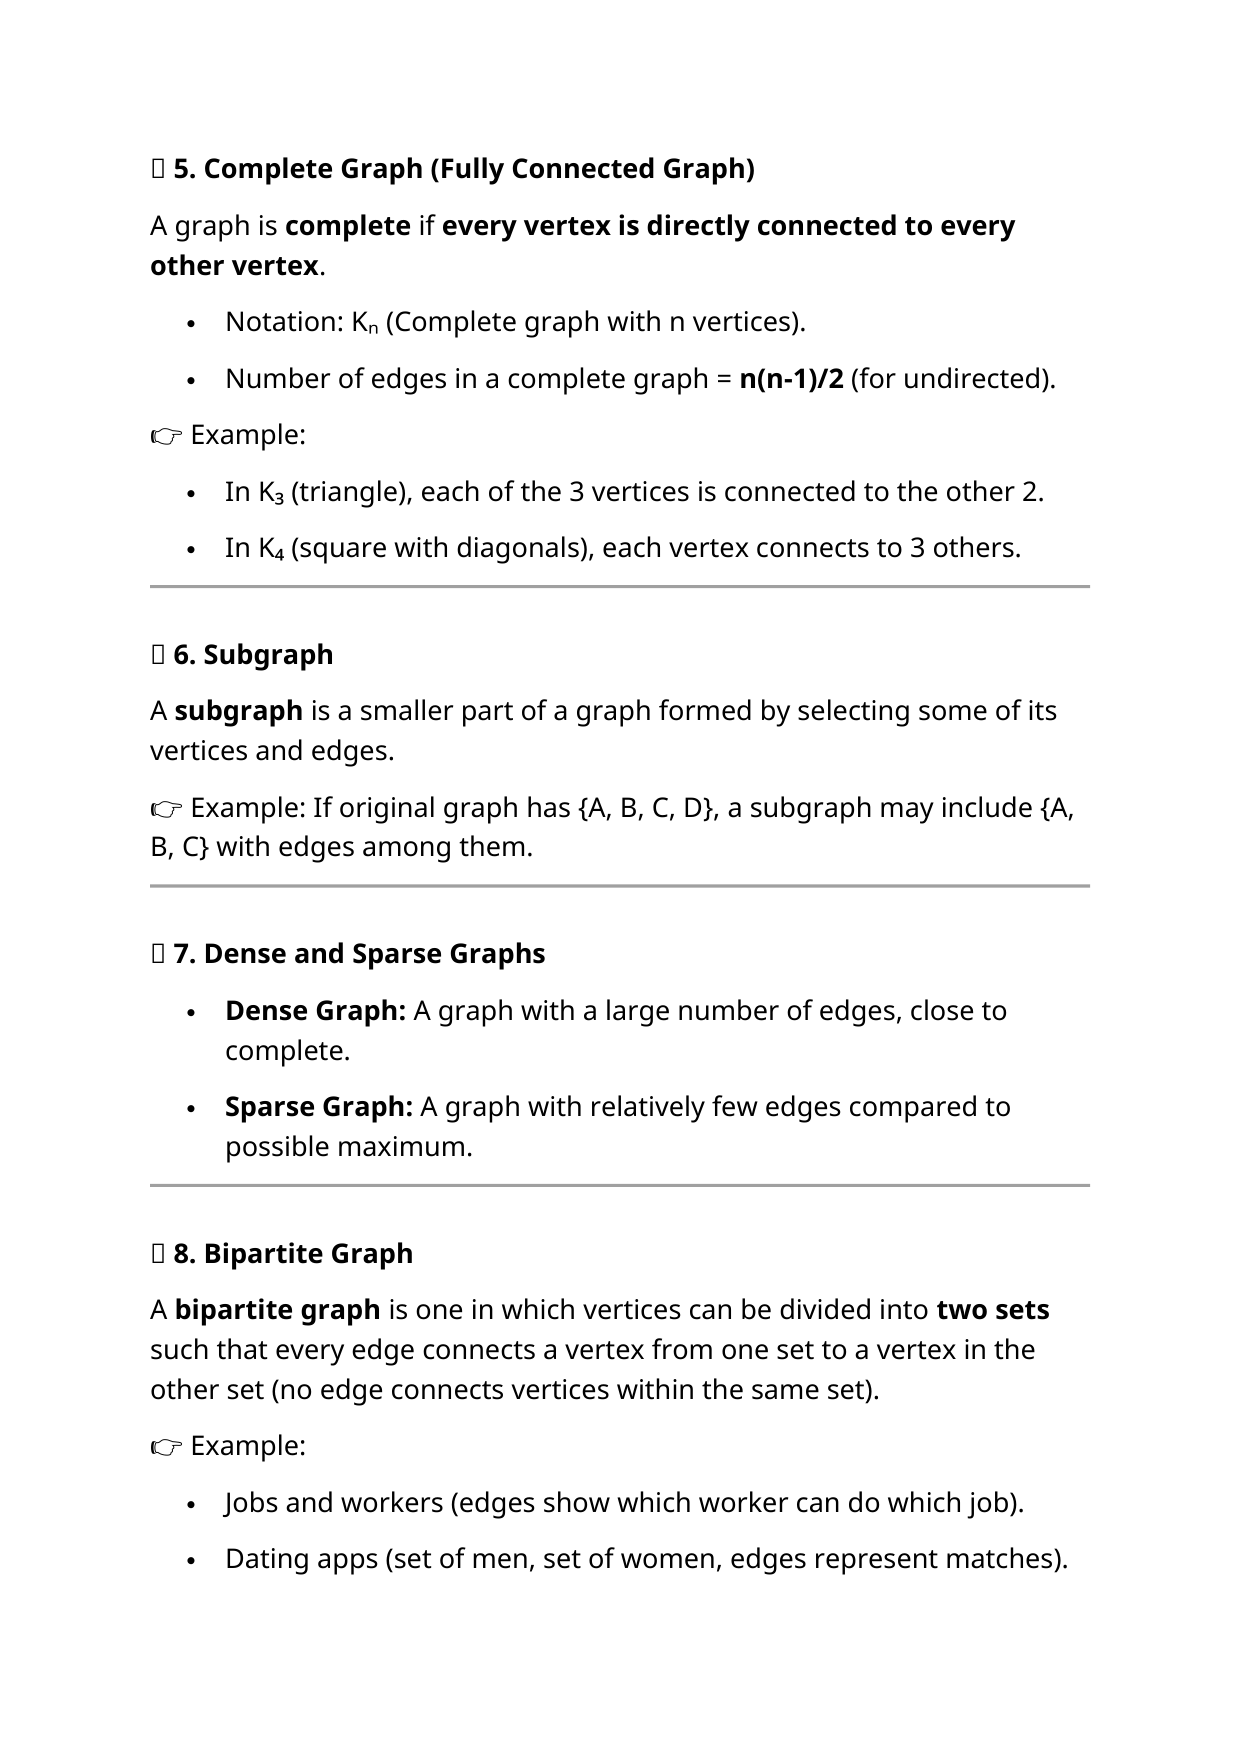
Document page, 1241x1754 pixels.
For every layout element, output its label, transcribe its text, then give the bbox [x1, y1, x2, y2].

text 🔹 6. Subgraph [150, 635, 1090, 672]
list In K₄ (square with diagonals), each vertex connects to 3 others. [187, 528, 1090, 565]
text 👉 Example: If original graph has {A, B, C, D}, a subgraph may include {A, B, C} with edges among them. [150, 788, 1090, 865]
text A bipartite graph is one in which vertices can be divided into two sets such that every edge connects a vertex from one set to a vertex in the other set (no edge connects vertices within the same set). [150, 1291, 1090, 1407]
text 🔹 7. Dense and Sparse Graphs [150, 935, 1090, 972]
list Dating apps (set of men, set of women, edges represent matches). [187, 1539, 1090, 1576]
text 🔹 8. Bipartite Graph [150, 1234, 1090, 1271]
text 👉 Example: [150, 1427, 1090, 1463]
list In K₃ (triangle), each of the 3 vertices is connected to the other 2. [187, 472, 1090, 509]
list Dense Graph: A graph with a large number of edges, close to complete. [187, 991, 1090, 1068]
text A graph is complete if every vertex is directly connected to every other vertex. [150, 206, 1090, 283]
list Jobs and workers (edges show which worker can do which job). [187, 1483, 1090, 1520]
list Notation: Kₙ (Complete graph with n vertices). [187, 303, 1090, 339]
list Sparse Graph: A graph with relatively few edges compared to possible maximum. [187, 1087, 1090, 1164]
text 🔹 5. Complete Graph (Fully Connected Graph) [150, 150, 1090, 187]
list Number of edges in a complete graph = n(n-1)/2 (for undirected). [187, 359, 1090, 396]
text 👉 Example: [150, 416, 1090, 452]
text A subgraph is a smaller part of a graph formed by selecting some of its vertices and edges. [150, 692, 1090, 768]
